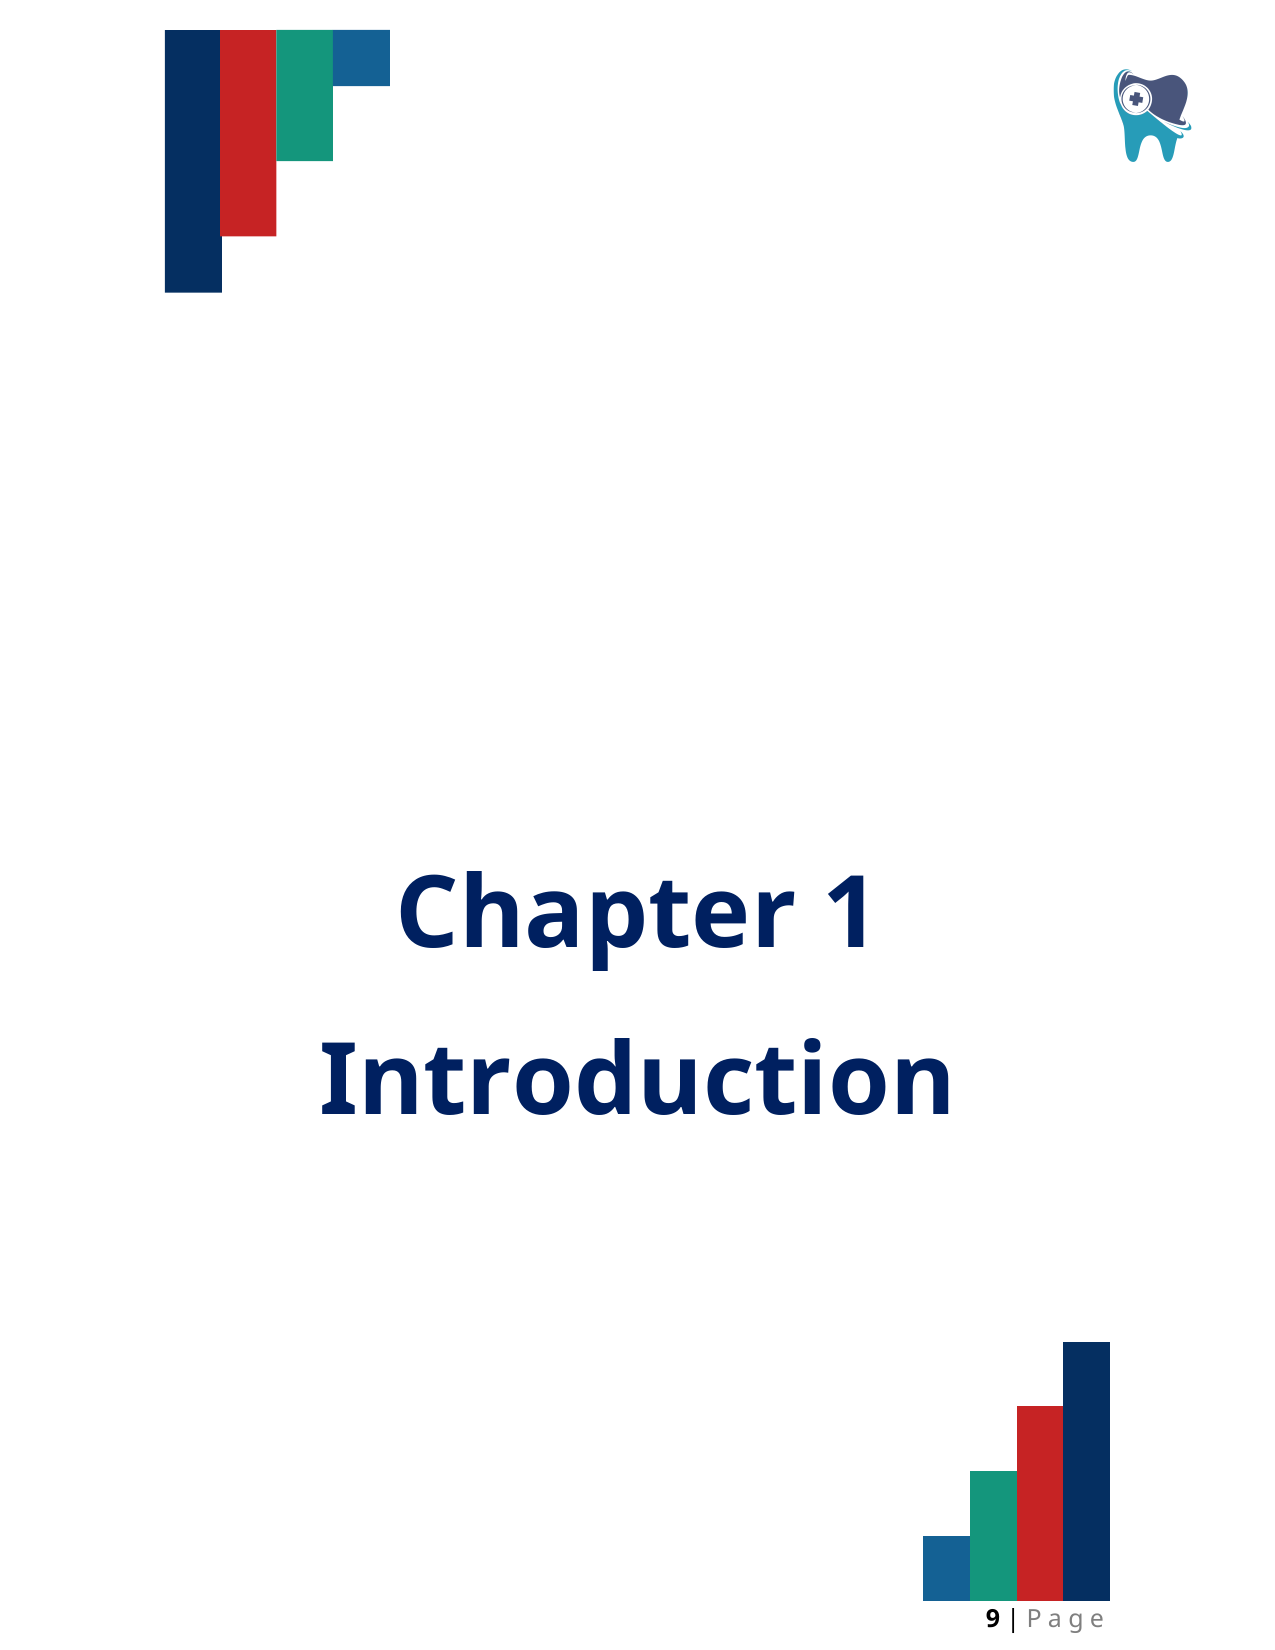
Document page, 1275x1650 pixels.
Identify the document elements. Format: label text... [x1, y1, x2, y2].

picture [1066, 30, 1239, 202]
text Introduction [165, 1008, 1110, 1144]
text Chapter 1 [165, 840, 1110, 977]
